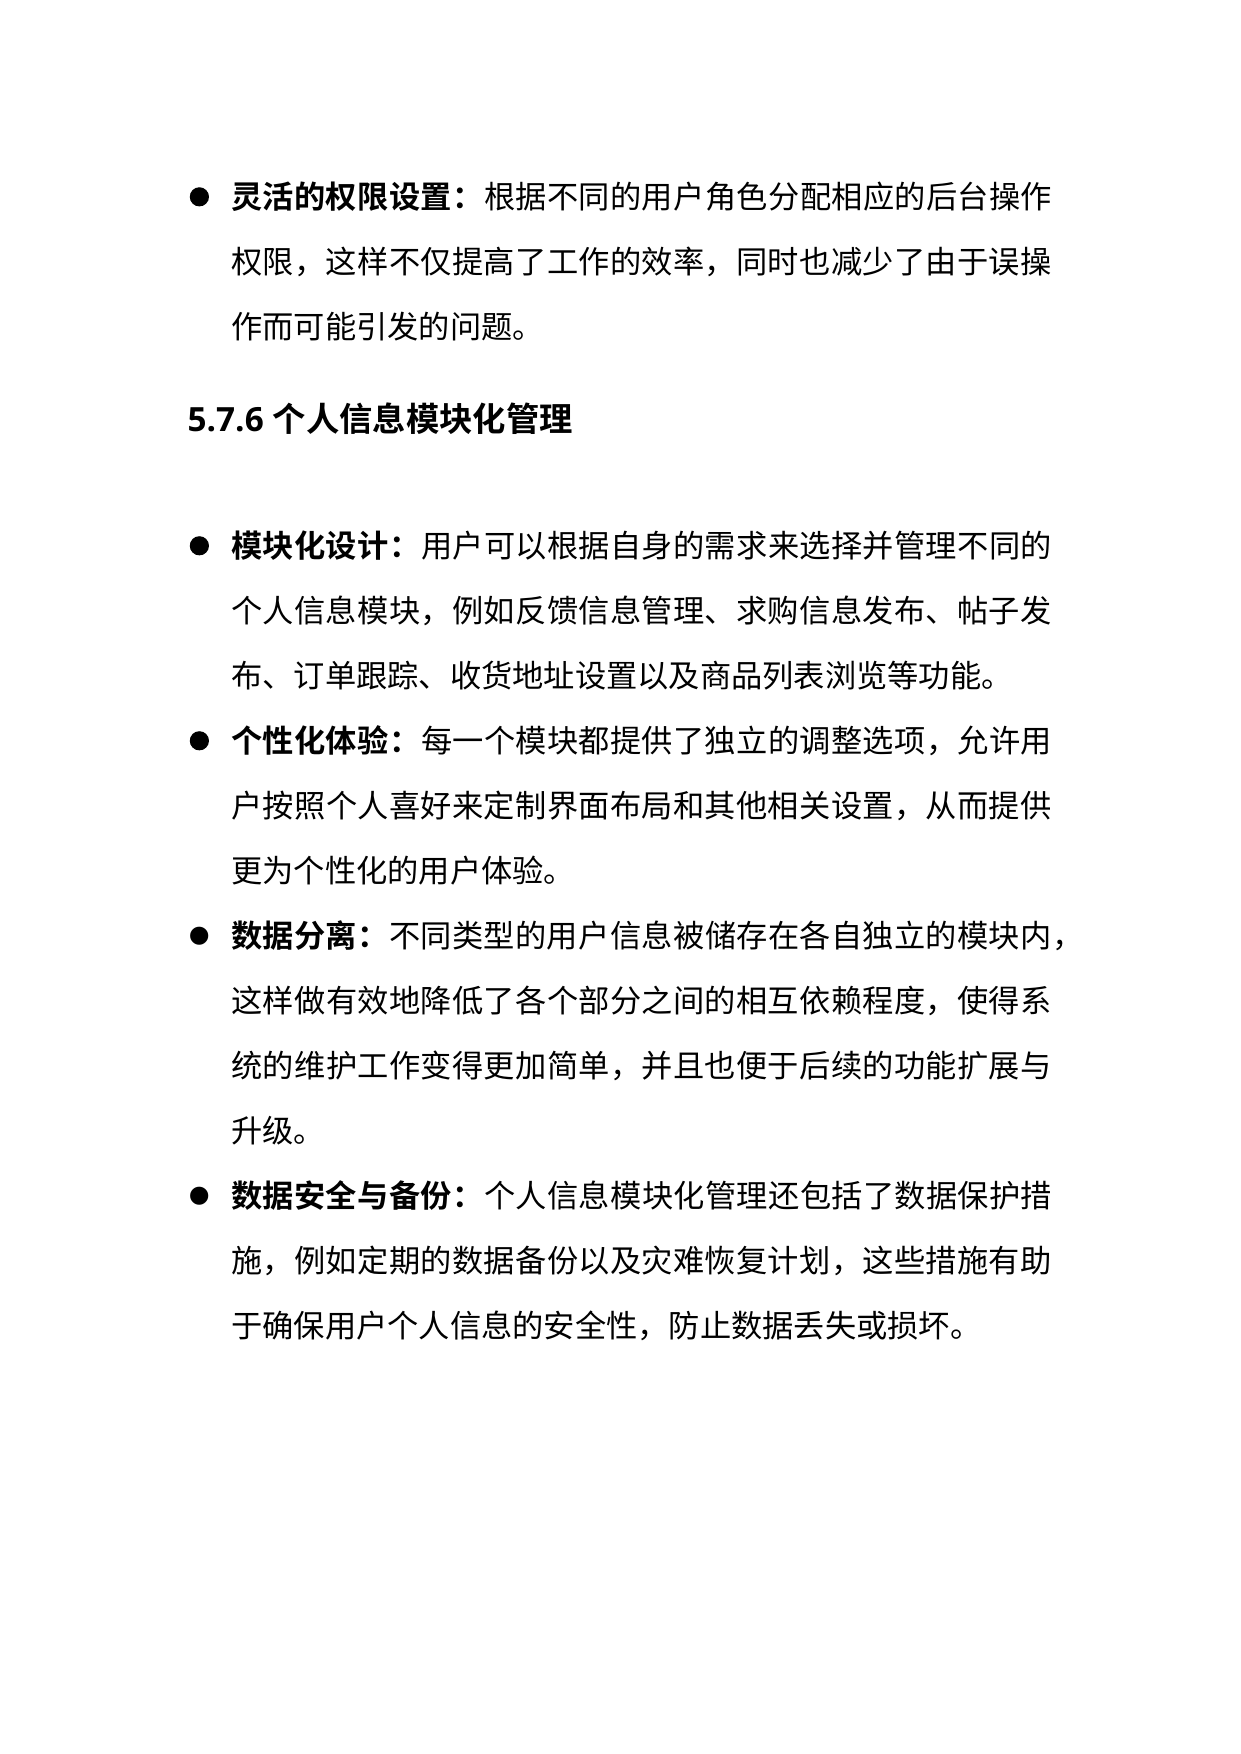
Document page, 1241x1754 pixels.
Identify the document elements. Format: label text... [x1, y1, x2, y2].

list 灵活的权限设置：根据不同的用户角色分配相应的后台操作权限，这样不仅提高了工作的效率，同时也减少了由于误操作而可能引发的问题。 [187, 162, 1053, 357]
list 模块化设计：用户可以根据自身的需求来选择并管理不同的个人信息模块，例如反馈信息管理、求购信息发布、帖子发布、订单跟踪、收货地址设置以及商品列表浏览等功能。 [187, 511, 1053, 706]
subtitle 5.7.6 个人信息模块化管理 [187, 384, 1053, 449]
list 数据安全与备份：个人信息模块化管理还包括了数据保护措施，例如定期的数据备份以及灾难恢复计划，这些措施有助于确保用户个人信息的安全性，防止数据丢失或损坏。 [187, 1161, 1053, 1356]
list 数据分离：不同类型的用户信息被储存在各自独立的模块内，这样做有效地降低了各个部分之间的相互依赖程度，使得系统的维护工作变得更加简单，并且也便于后续的功能扩展与升级。 [187, 901, 1053, 1161]
list 个性化体验：每一个模块都提供了独立的调整选项，允许用户按照个人喜好来定制界面布局和其他相关设置，从而提供更为个性化的用户体验。 [187, 706, 1053, 901]
